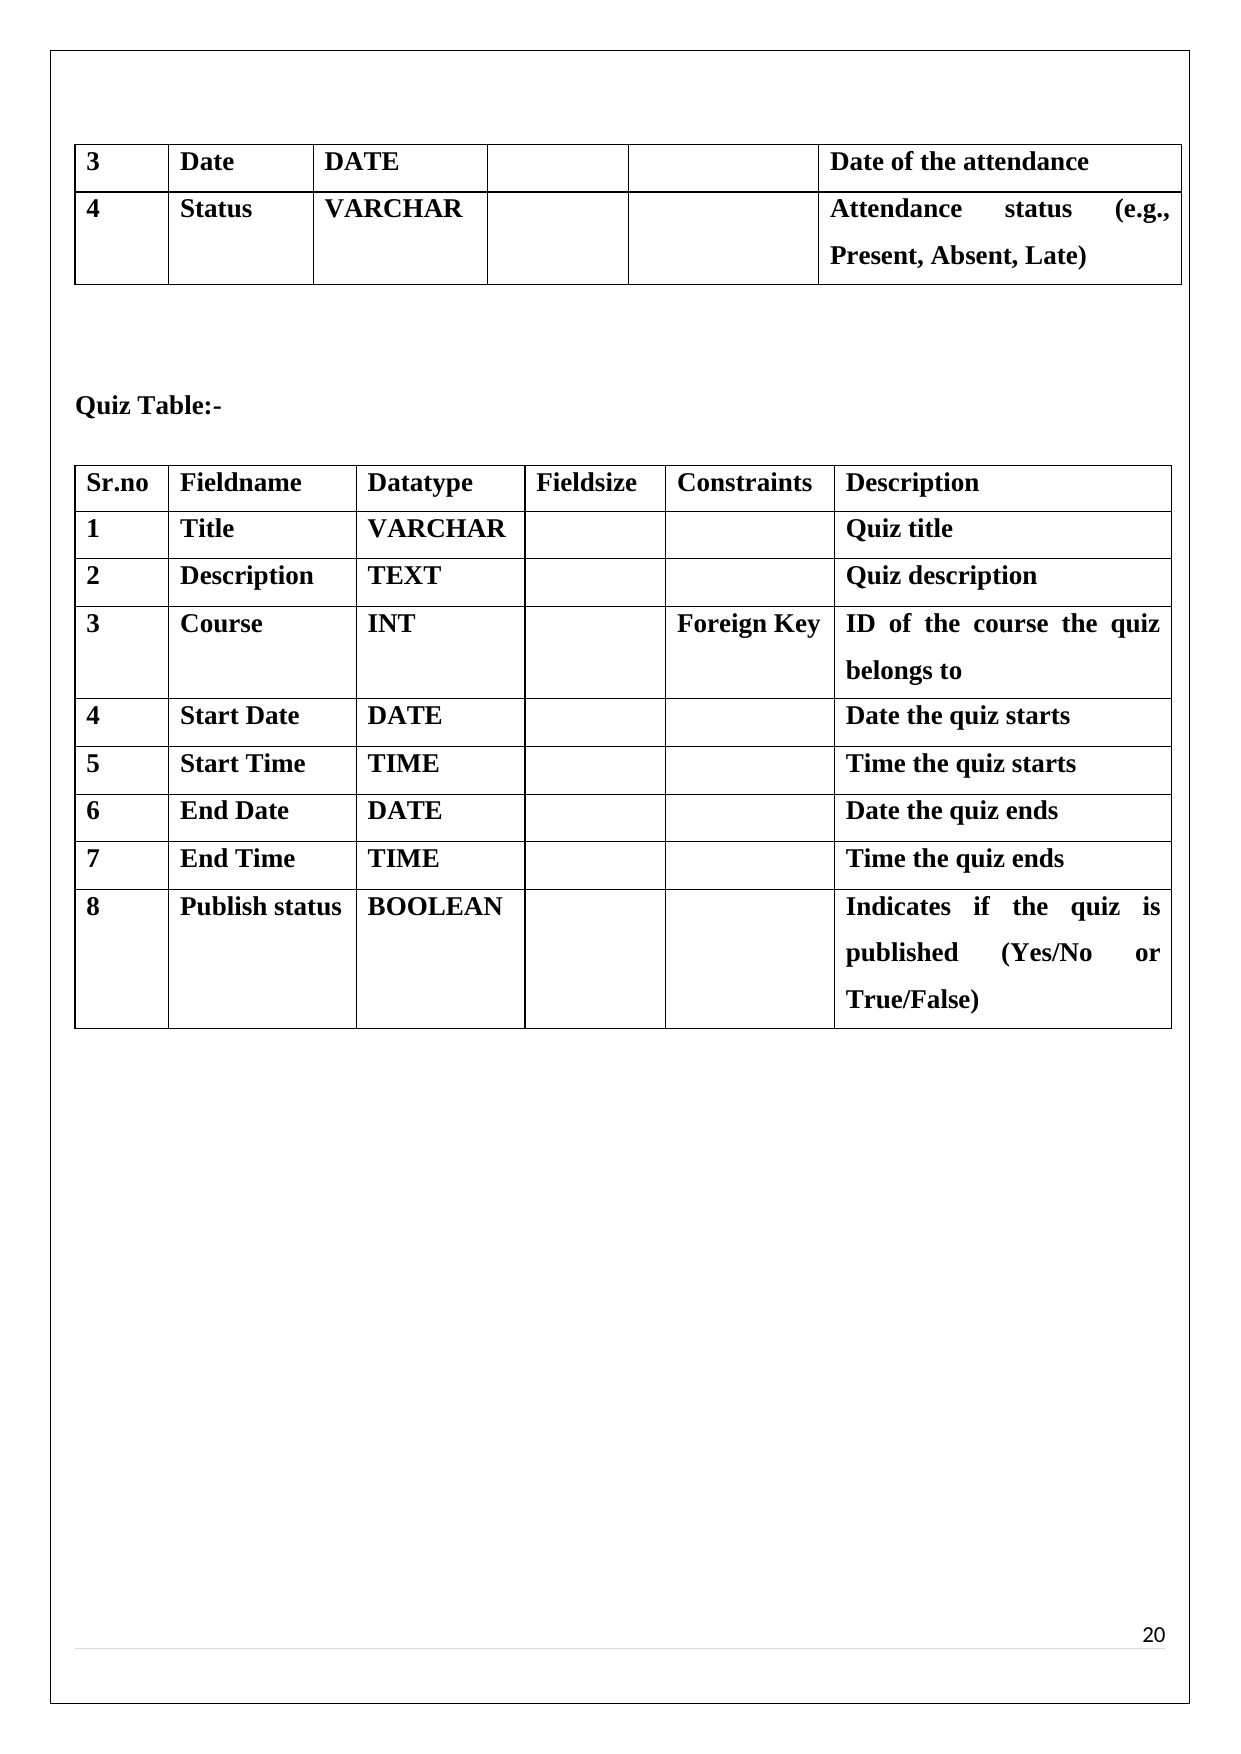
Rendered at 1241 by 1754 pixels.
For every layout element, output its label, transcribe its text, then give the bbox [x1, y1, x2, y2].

table_header Description [835, 466, 1171, 511]
table_cell Indicates if the quiz is published (Yes/No or True/False) [835, 890, 1171, 1027]
table_cell [526, 699, 665, 746]
table_cell DATE [314, 145, 487, 191]
table_cell Time the quiz starts [835, 747, 1171, 793]
table_cell VARCHAR [357, 512, 524, 558]
table_cell [666, 842, 834, 889]
table_cell [666, 890, 834, 1027]
table_cell [526, 890, 665, 1027]
table_cell Start Time [169, 747, 356, 793]
table_cell Title [169, 512, 356, 558]
table_header Fieldname [169, 466, 356, 511]
table_cell [666, 559, 834, 606]
table_cell End Time [169, 842, 356, 889]
table_cell ID of the course the quiz belongs to [835, 607, 1171, 698]
table_cell BOOLEAN [357, 890, 524, 1027]
table_cell [526, 512, 665, 558]
table_cell [526, 747, 665, 793]
table_cell 3 [76, 145, 168, 191]
table_cell DATE [357, 699, 524, 746]
table_cell 5 [76, 747, 168, 793]
table_cell [488, 145, 628, 191]
table_cell [488, 193, 628, 283]
table_cell 1 [76, 512, 168, 558]
table_cell 4 [76, 193, 168, 283]
table_cell Date the quiz ends [835, 795, 1171, 841]
table_cell VARCHAR [314, 193, 487, 283]
table_cell [666, 512, 834, 558]
table_cell 6 [76, 795, 168, 841]
table_cell [526, 559, 665, 606]
table_cell [666, 795, 834, 841]
table_cell Foreign Key [666, 607, 834, 698]
table_cell TIME [357, 842, 524, 889]
table_cell 8 [76, 890, 168, 1027]
table_cell Start Date [169, 699, 356, 746]
table_header Datatype [357, 466, 524, 511]
table_cell [666, 747, 834, 793]
table_cell DATE [357, 795, 524, 841]
table_cell [526, 795, 665, 841]
table_cell 7 [76, 842, 168, 889]
table_cell [666, 699, 834, 746]
table_cell [526, 607, 665, 698]
table_cell End Date [169, 795, 356, 841]
table_cell Time the quiz ends [835, 842, 1171, 889]
table_header Fieldsize [526, 466, 665, 511]
table_cell Date [169, 145, 313, 191]
table_cell TIME [357, 747, 524, 793]
table_cell 4 [76, 699, 168, 746]
table_cell 2 [76, 559, 168, 606]
table_cell Date the quiz starts [835, 699, 1171, 746]
table_cell [526, 842, 665, 889]
table_cell INT [357, 607, 524, 698]
table_cell Course [169, 607, 356, 698]
table_cell Date of the attendance [819, 145, 1181, 191]
table_cell TEXT [357, 559, 524, 606]
table_header Constraints [666, 466, 834, 511]
table_cell Description [169, 559, 356, 606]
table_cell Status [169, 193, 313, 283]
table_cell Quiz description [835, 559, 1171, 606]
table_header Sr.no [76, 466, 168, 511]
table_cell [629, 145, 818, 191]
text Quiz Table:- [75, 389, 1165, 421]
table_cell Attendance status (e.g., Present, Absent, Late) [819, 193, 1181, 283]
table_cell 3 [76, 607, 168, 698]
table_cell [629, 193, 818, 283]
table_cell Quiz title [835, 512, 1171, 558]
table_cell Publish status [169, 890, 356, 1027]
